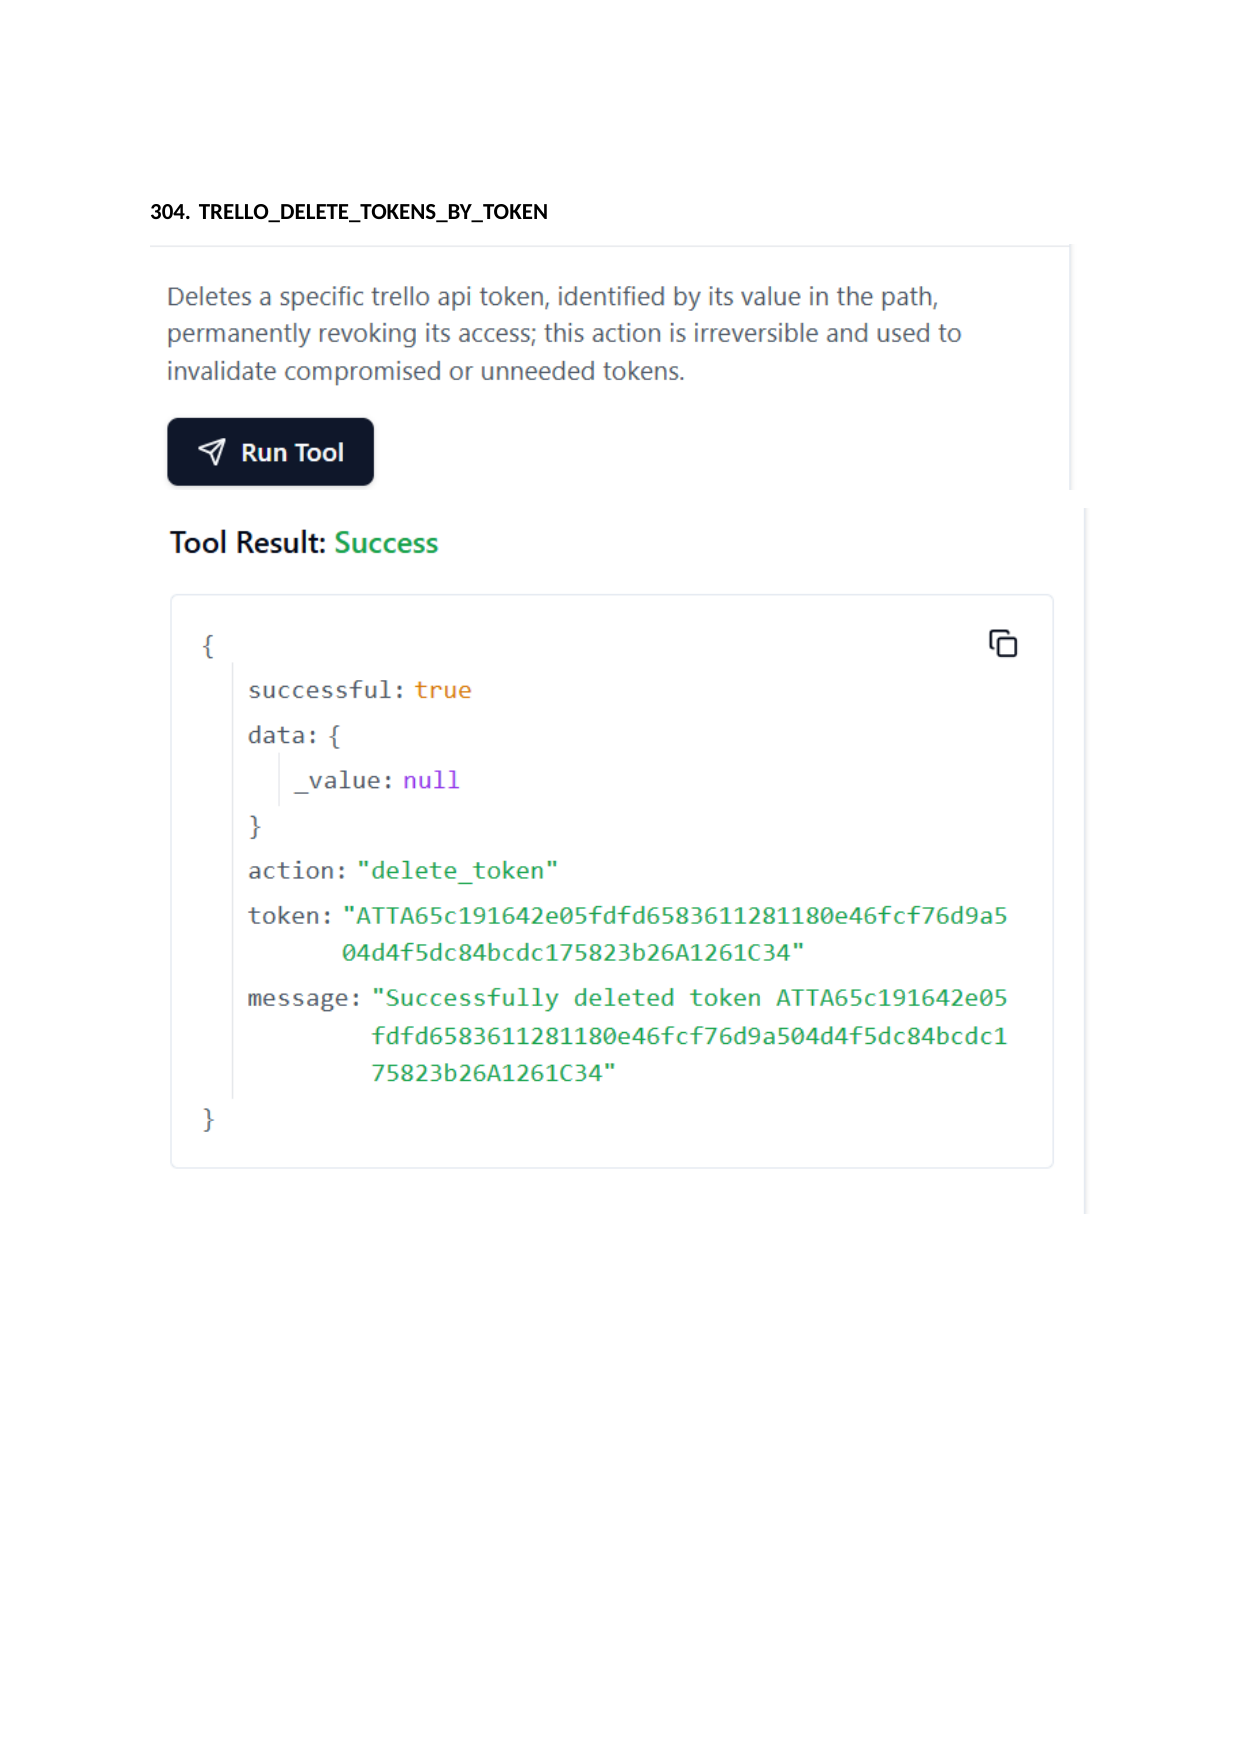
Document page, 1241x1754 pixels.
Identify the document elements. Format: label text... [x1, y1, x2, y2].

picture [150, 508, 1091, 1214]
text 304. TRELLO_DELETE_TOKENS_BY_TOKEN [150, 197, 1090, 225]
picture [150, 244, 1091, 490]
